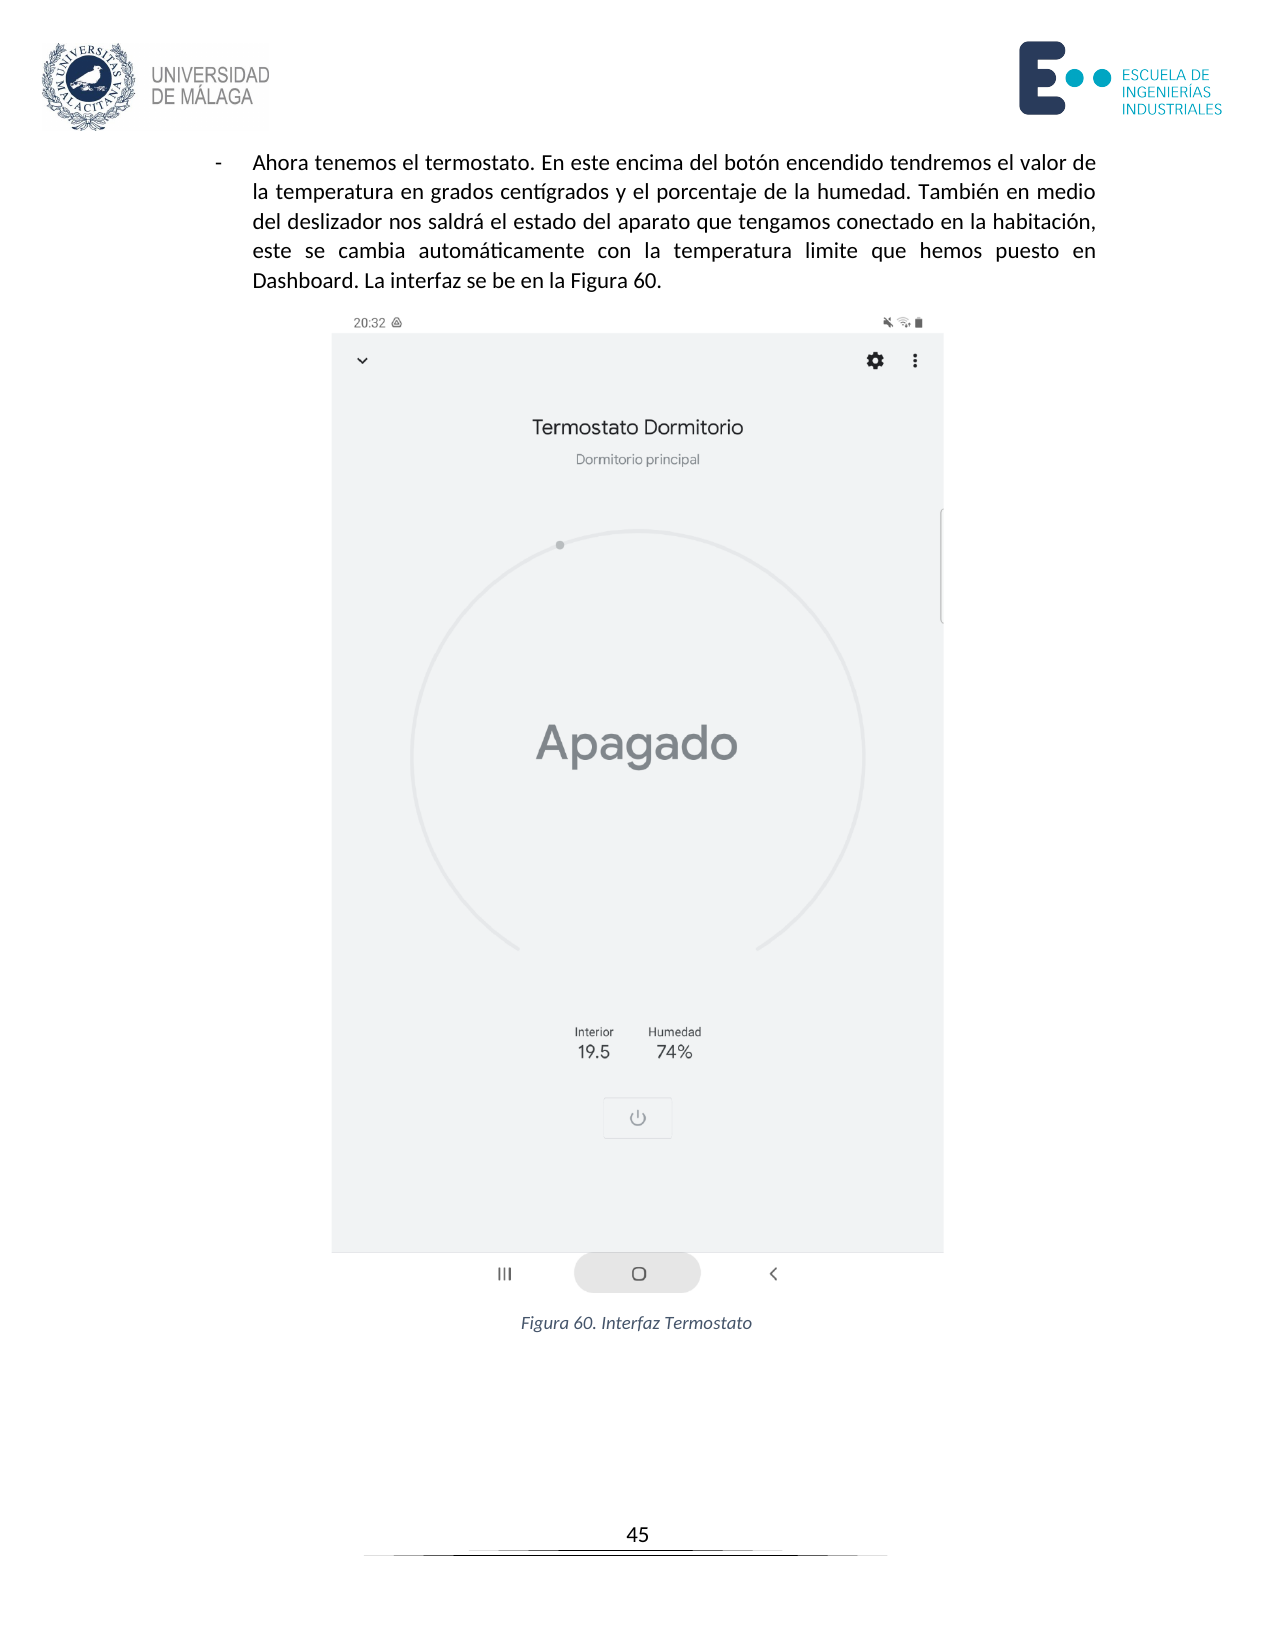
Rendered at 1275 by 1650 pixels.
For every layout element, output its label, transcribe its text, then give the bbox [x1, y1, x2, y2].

picture [999, 21, 1242, 135]
picture [41, 43, 269, 131]
text Figura 60. Interfaz Termostato [177, 1311, 1098, 1334]
list Ahora tenemos el termostato. En este encima del botón encendido tendremos el valor de la temperatura en grados centígrados y el porcentaje de la humedad. También en medio del deslizador nos saldrá el estado del aparato que tengamos conectado en la habitación, este se cambia automáticamente con la temperatura limite que hemos puesto en Dashboard. La interfaz se be en la Figura 60. [215, 148, 1098, 294]
picture [331, 312, 944, 1293]
